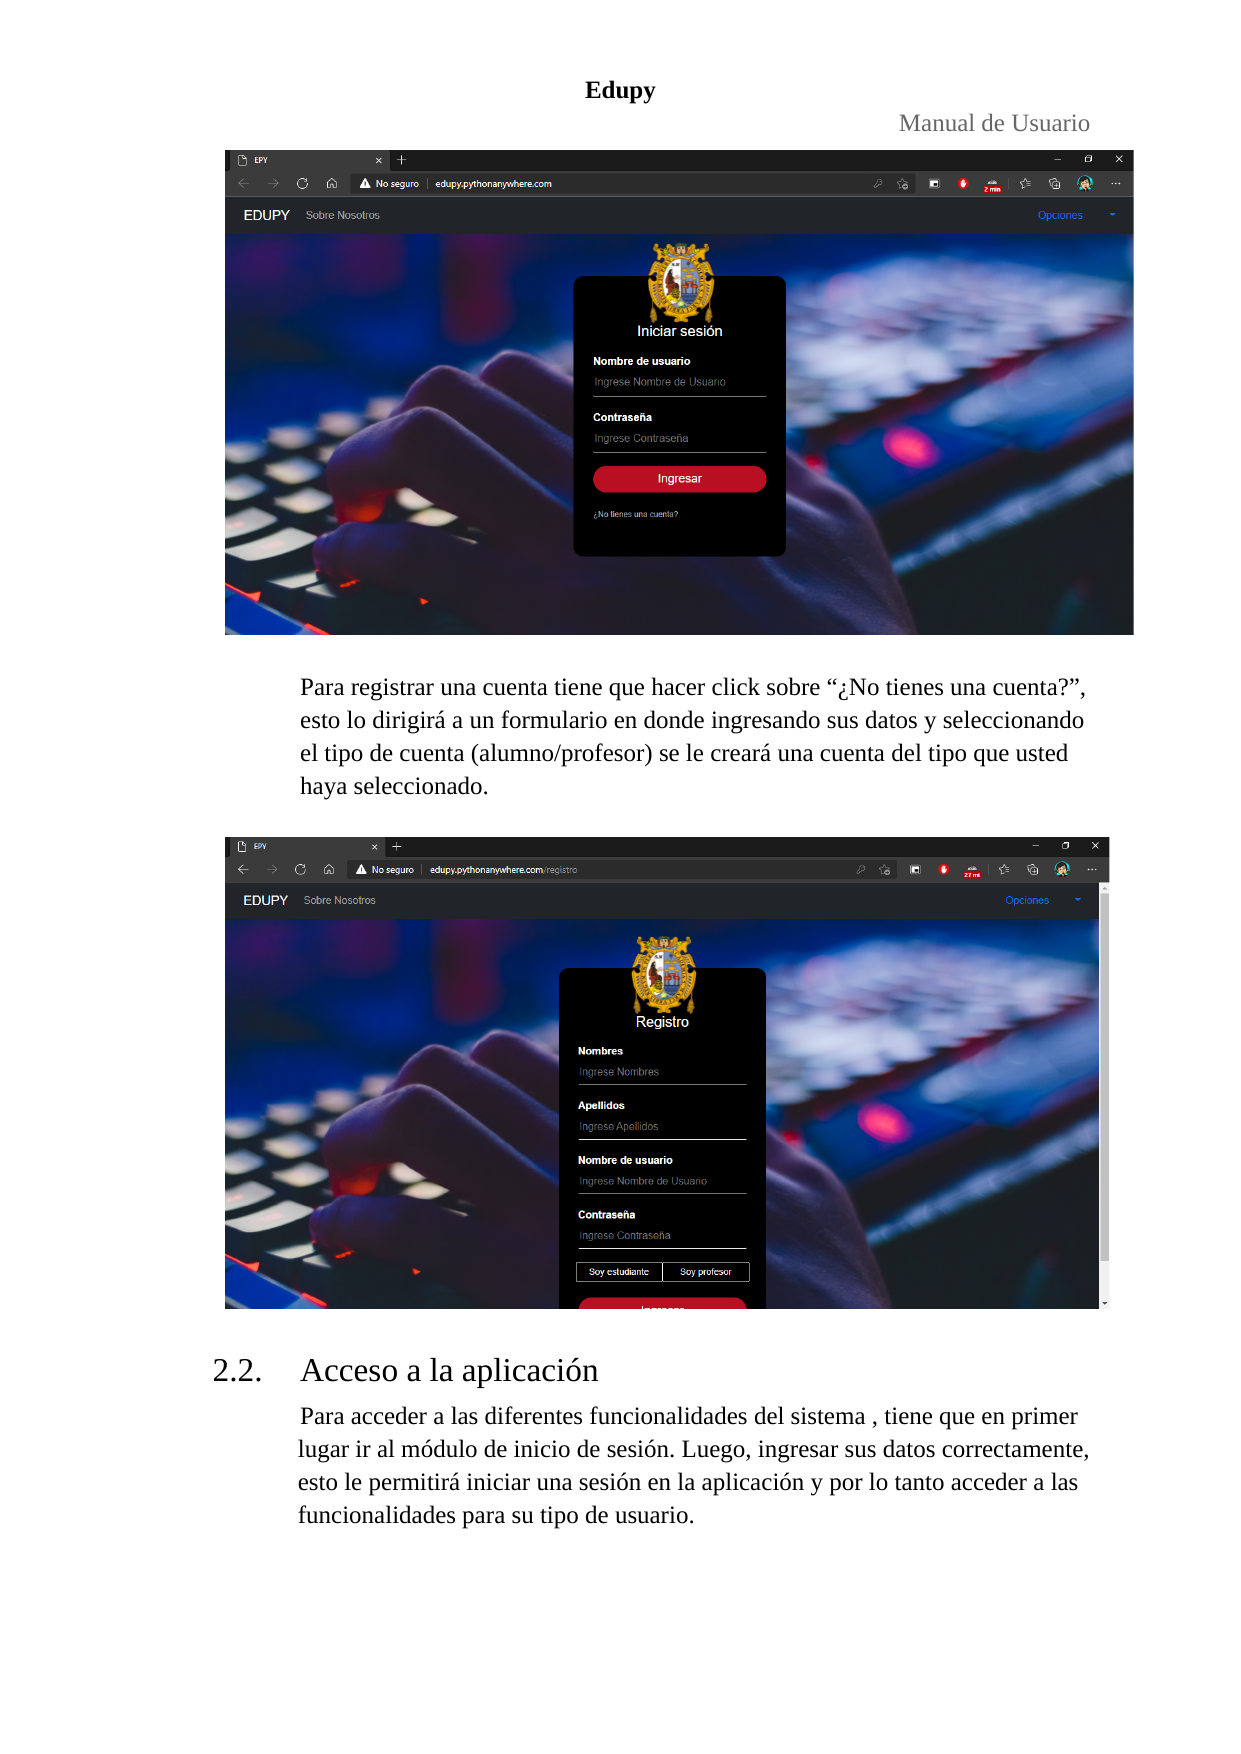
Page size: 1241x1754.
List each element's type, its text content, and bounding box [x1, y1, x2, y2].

picture [225, 150, 1134, 635]
picture [225, 837, 1110, 1309]
text Para registrar una cuenta tiene que hacer click sobre “¿No tienes una cuenta?”, esto lo dirigirá a un formulario en donde ingresando sus datos y seleccionando el tipo de cuenta (alumno/profesor) se le creará una cuenta del tipo que usted haya seleccionado. [300, 672, 1090, 800]
text Para acceder a las diferentes funcionalidades del sistema , tiene que en primer lugar ir al módulo de inicio de sesión. Luego, ingresar sus datos correctamente, esto le permitirá iniciar una sesión en la aplicación y por lo tanto acceder a las funcionalidades para su tipo de usuario. [298, 1401, 1090, 1529]
subtitle Acceso a la aplicación [262, 1350, 1090, 1389]
